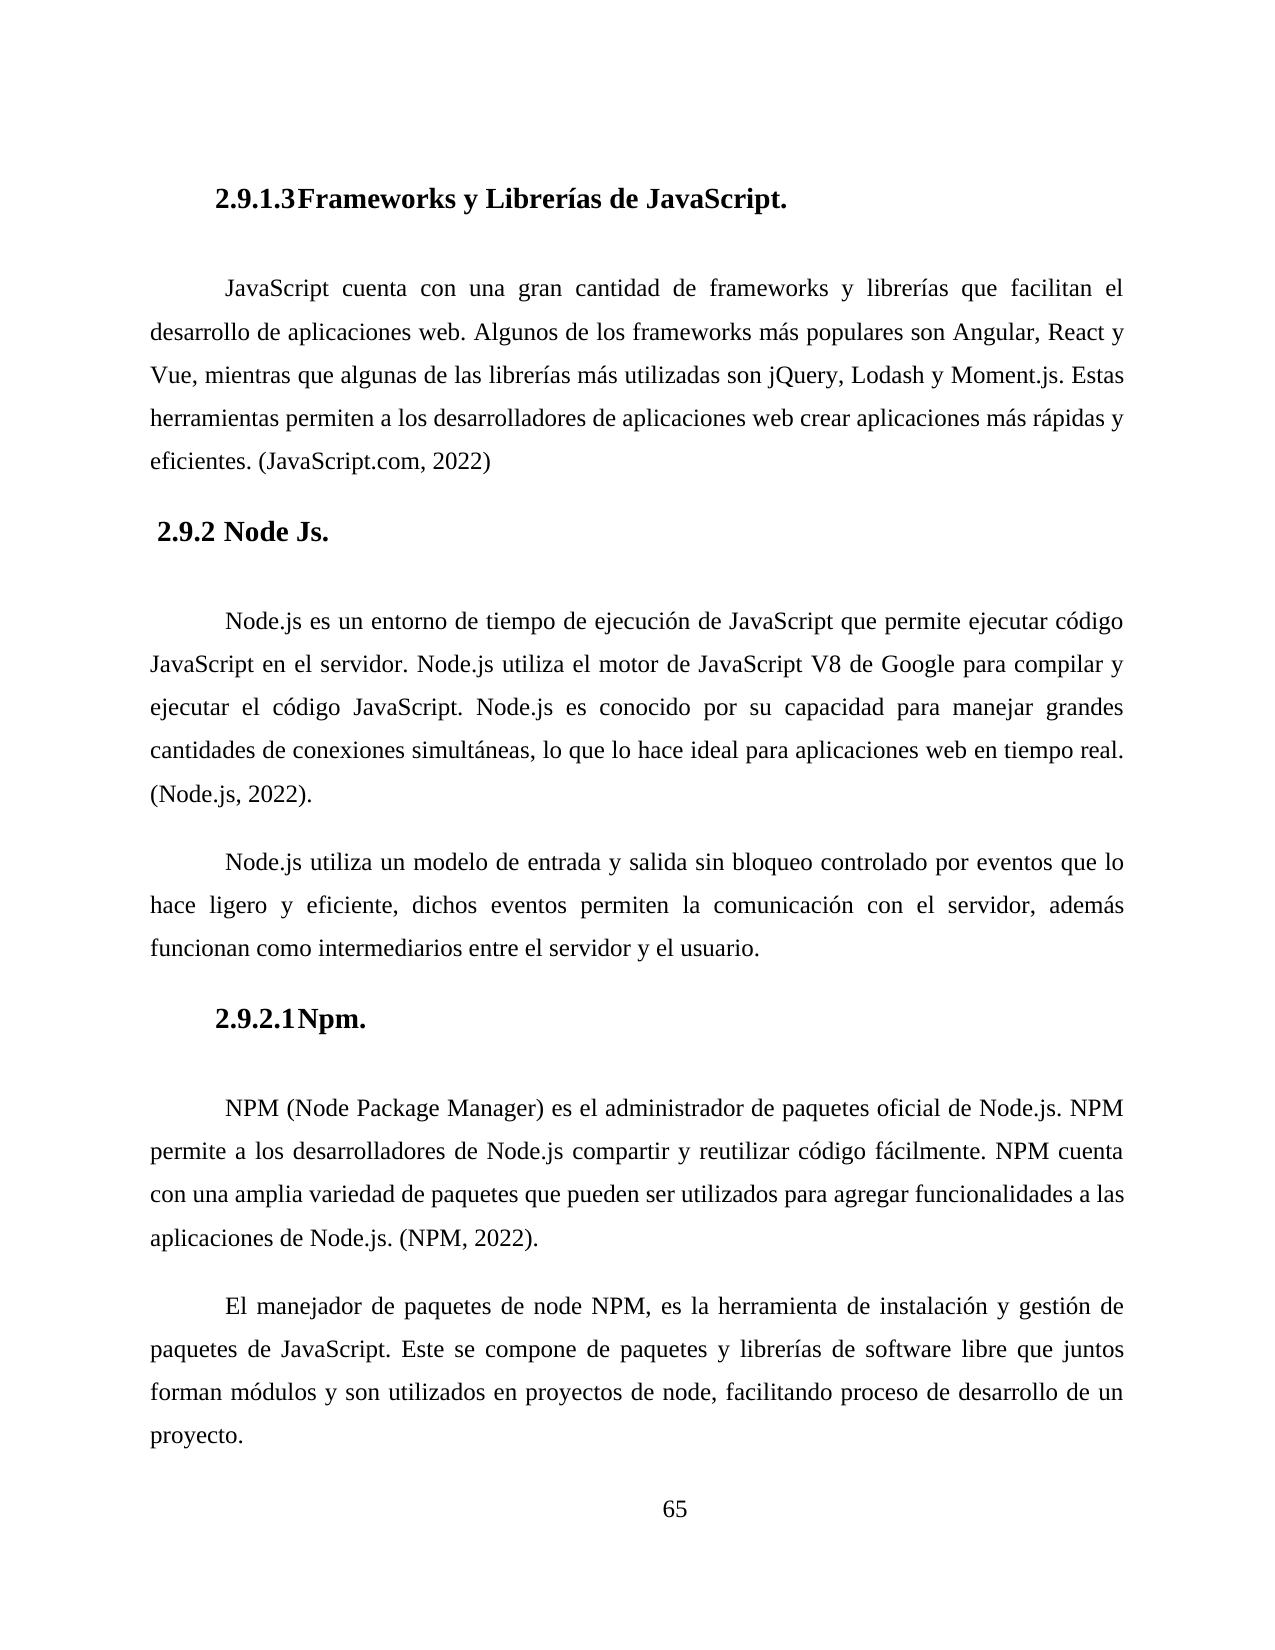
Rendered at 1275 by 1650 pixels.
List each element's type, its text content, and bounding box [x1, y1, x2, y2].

text Node.js es un entorno de tiempo de ejecución de JavaScript que permite ejecutar código JavaScript en el servidor. Node.js utiliza el motor de JavaScript V8 de Google para compilar y ejecutar el código JavaScript. Node.js es conocido por su capacidad para manejar grandes cantidades de conexiones simultáneas, lo que lo hace ideal para aplicaciones web en tiempo real. (Node.js, 2022). [150, 606, 1125, 807]
text NPM (Node Package Manager) es el administrador de paquetes oficial de Node.js. NPM permite a los desarrolladores de Node.js compartir y reutilizar código fácilmente. NPM cuenta con una amplia variedad de paquetes que pueden ser utilizados para agregar funcionalidades a las aplicaciones de Node.js. (NPM, 2022). [150, 1093, 1125, 1251]
subtitle Node Js. [157, 514, 1125, 548]
text El manejador de paquetes de node NPM, es la herramienta de instalación y gestión de paquetes de JavaScript. Este se compone de paquetes y librerías de software libre que juntos forman módulos y son utilizados en proyectos de node, facilitando proceso de desarrollo de un proyecto. [150, 1291, 1125, 1449]
subtitle Npm. [150, 1001, 1125, 1035]
text Node.js utiliza un modelo de entrada y salida sin bloqueo controlado por eventos que lo hace ligero y eficiente, dichos eventos permiten la comunicación con el servidor, además funcionan como intermediarios entre el servidor y el usuario. [150, 847, 1125, 962]
text JavaScript cuenta con una gran cantidad de frameworks y librerías que facilitan el desarrollo de aplicaciones web. Algunos de los frameworks más populares son Angular, React y Vue, mientras que algunas de las librerías más utilizadas son jQuery, Lodash y Moment.js. Estas herramientas permiten a los desarrolladores de aplicaciones web crear aplicaciones más rápidas y eficientes. (JavaScript.com, 2022) [150, 273, 1125, 475]
subtitle Frameworks y Librerías de JavaScript. [150, 181, 1125, 215]
